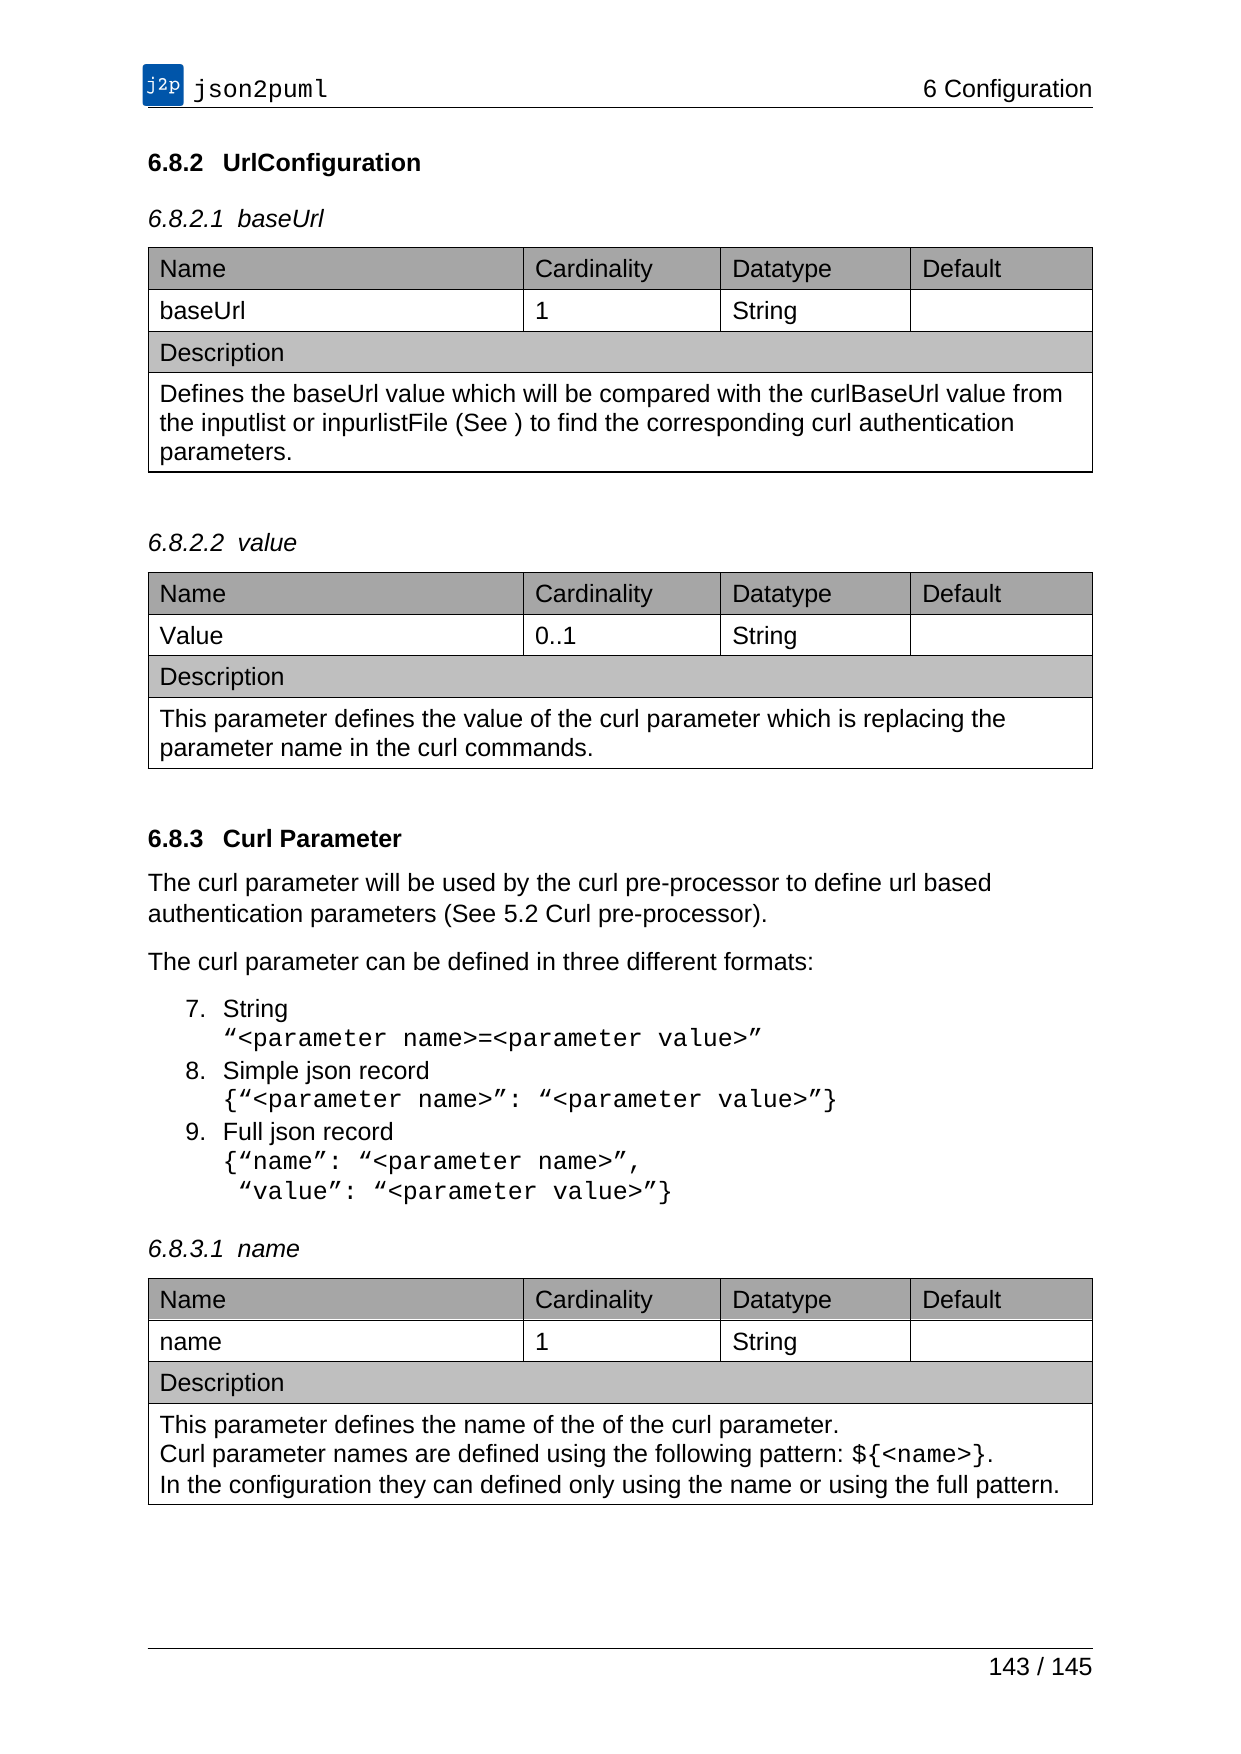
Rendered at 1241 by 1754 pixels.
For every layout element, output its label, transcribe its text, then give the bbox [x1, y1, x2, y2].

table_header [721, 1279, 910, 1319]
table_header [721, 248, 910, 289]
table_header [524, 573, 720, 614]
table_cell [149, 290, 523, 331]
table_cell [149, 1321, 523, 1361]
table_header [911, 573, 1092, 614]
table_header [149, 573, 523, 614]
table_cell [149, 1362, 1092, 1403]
subtitle Curl Parameter [148, 824, 1093, 853]
list String “<parameter name>=<parameter value>” [185, 994, 1093, 1054]
subtitle name [148, 1234, 1093, 1263]
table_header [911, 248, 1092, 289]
list Full json record {“name”: “<parameter name>”, “value”: “<parameter value>”} [185, 1117, 1093, 1207]
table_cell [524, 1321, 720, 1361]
subtitle value [148, 528, 1093, 557]
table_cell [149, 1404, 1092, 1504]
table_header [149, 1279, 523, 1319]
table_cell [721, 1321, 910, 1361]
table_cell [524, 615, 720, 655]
subtitle baseUrl [148, 204, 1093, 232]
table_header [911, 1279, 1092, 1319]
picture [142, 64, 184, 106]
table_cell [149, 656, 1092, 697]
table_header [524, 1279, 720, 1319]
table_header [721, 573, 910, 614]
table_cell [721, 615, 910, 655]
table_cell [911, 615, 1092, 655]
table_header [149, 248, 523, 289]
list Simple json record {“<parameter name>”: “<parameter value>”} [185, 1056, 1093, 1115]
text The curl parameter will be used by the curl pre-processor to define url based authentication parameters (See 5.2 Curl pre-processor). [148, 868, 1093, 928]
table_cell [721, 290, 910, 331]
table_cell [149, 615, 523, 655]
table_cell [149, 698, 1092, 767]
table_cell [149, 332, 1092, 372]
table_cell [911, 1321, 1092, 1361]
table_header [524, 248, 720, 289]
text The curl parameter can be defined in three different formats: [148, 947, 1093, 976]
subtitle UrlConfiguration [148, 148, 1093, 176]
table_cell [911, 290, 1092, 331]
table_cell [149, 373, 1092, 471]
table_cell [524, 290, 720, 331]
